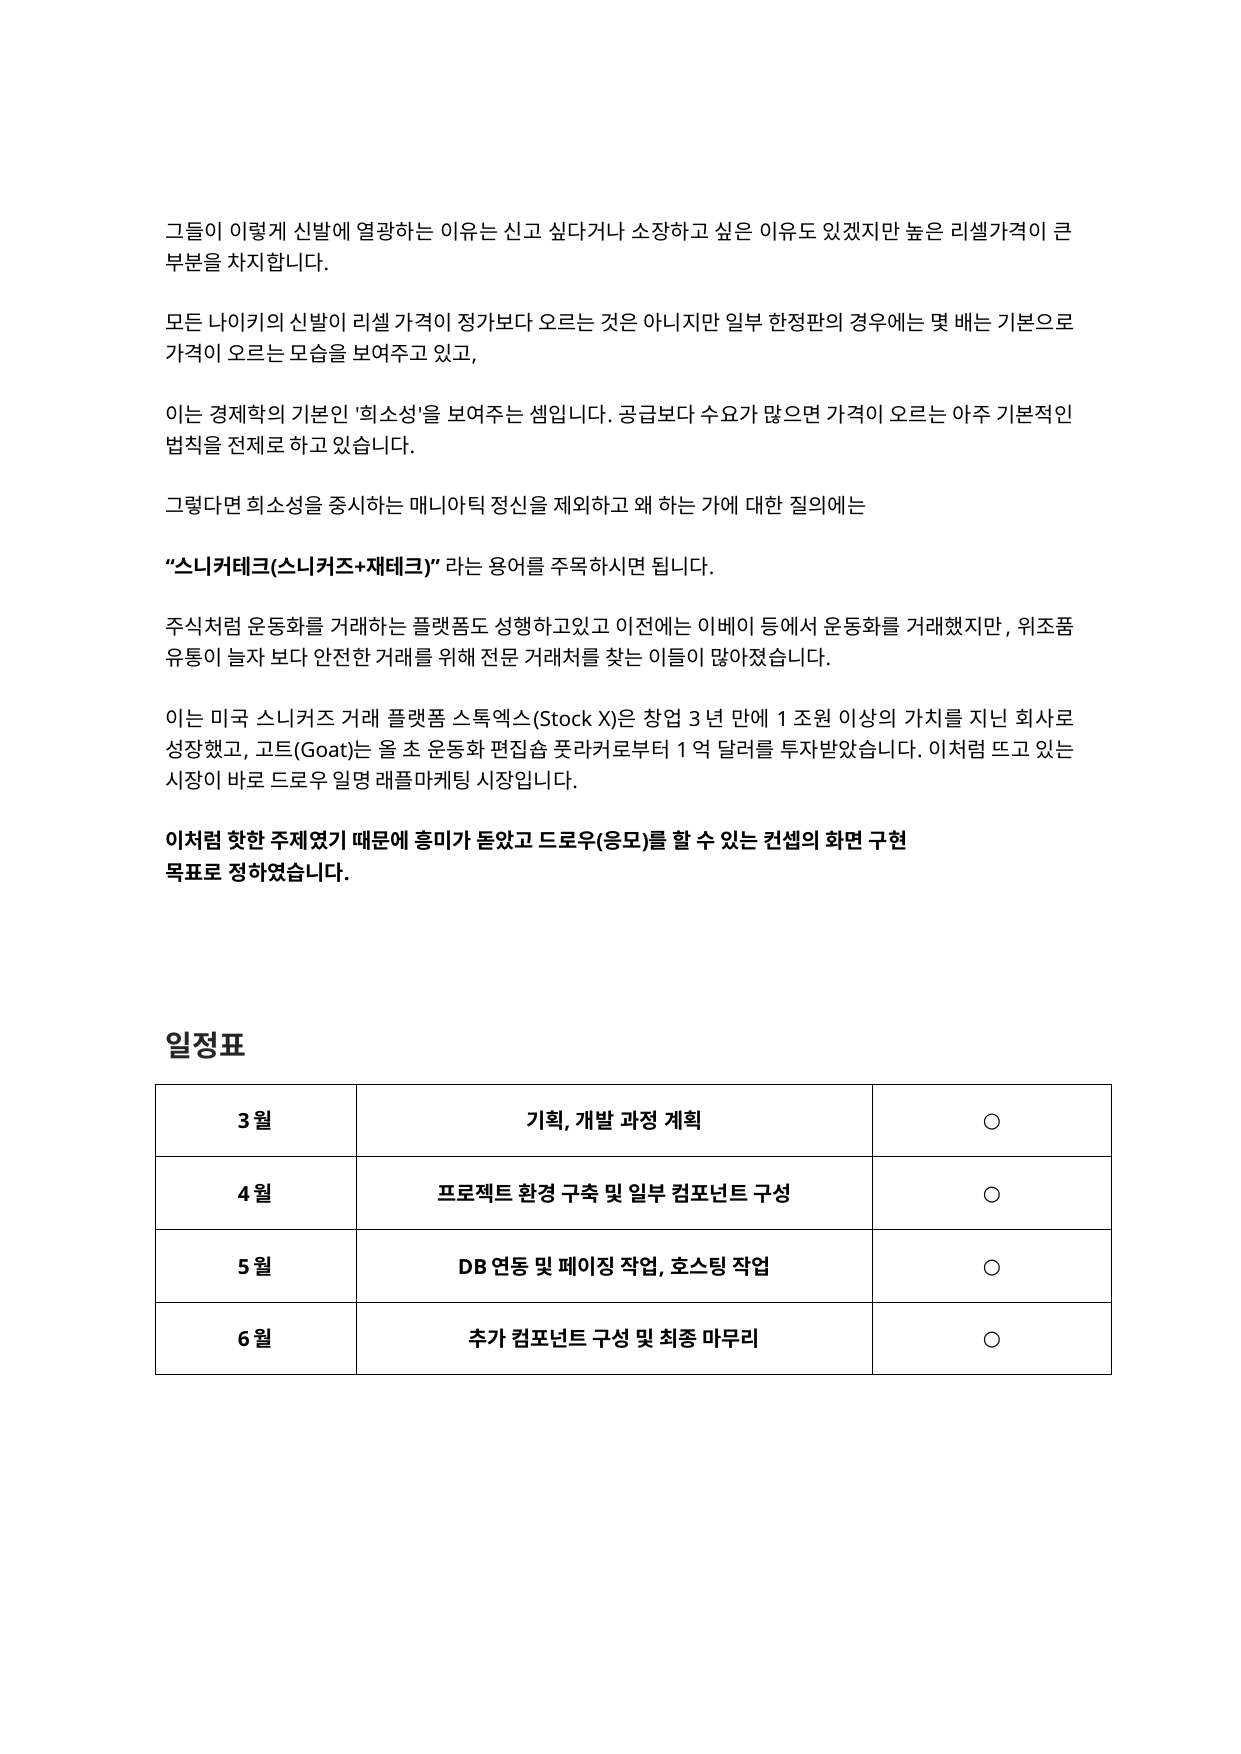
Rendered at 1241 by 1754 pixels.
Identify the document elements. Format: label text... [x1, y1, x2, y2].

table_cell ○ [873, 1303, 1111, 1374]
table_cell ○ [873, 1157, 1111, 1229]
text 목표로 정하였습니다. [165, 856, 1075, 886]
table_cell 추가 컴포넌트 구성 및 최종 마무리 [357, 1303, 872, 1374]
table_cell 4월 [156, 1157, 356, 1229]
text 주식처럼 운동화를 거래하는 플랫폼도 성행하고있고 이전에는 이베이 등에서 운동화를 거래했지만, 위조품 유통이 늘자 보다 안전한 거래를 위해 전문 거래처를 찾는 이들이 많아졌습니다. [165, 610, 1075, 672]
table_cell DB연동 및 페이징 작업, 호스팅 작업 [357, 1230, 872, 1301]
text 이는 경제학의 기본인 '희소성'을 보여주는 셈입니다. 공급보다 수요가 많으면 가격이 오르는 아주 기본적인 법칙을 전제로 하고 있습니다. [165, 398, 1075, 459]
table_cell 6월 [156, 1303, 356, 1374]
text 이는 미국 스니커즈 거래 플랫폼 스톡엑스(Stock X)은 창업 3년 만에 1조원 이상의 가치를 지닌 회사로 성장했고, 고트(Goat)는 올 초 운동화 편집숍 풋라커로부터 1억 달러를 투자받았습니다. 이처럼 뜨고 있는 시장이 바로 드로우 일명 래플마케팅 시장입니다. [165, 702, 1075, 794]
text 이처럼 핫한 주제였기 때문에 흥미가 돋았고 드로우(응모)를 할 수 있는 컨셉의 화면 구현 [165, 825, 1075, 855]
table_cell 프로젝트 환경 구축 및 일부 컴포넌트 구성 [357, 1157, 872, 1229]
table_header 기획, 개발 과정 계획 [357, 1085, 872, 1156]
table_cell ○ [873, 1230, 1111, 1301]
subtitle 일정표 [165, 1029, 1075, 1063]
table_header ○ [873, 1085, 1111, 1156]
text “스니커테크(스니커즈+재테크)” 라는 용어를 주목하시면 됩니다. [165, 550, 1075, 580]
text 모든 나이키의 신발이 리셀 가격이 정가보다 오르는 것은 아니지만 일부 한정판의 경우에는 몇 배는 기본으로 가격이 오르는 모습을 보여주고 있고, [165, 307, 1075, 368]
text 그렇다면 희소성을 중시하는 매니아틱 정신을 제외하고 왜 하는 가에 대한 질의에는 [165, 490, 1075, 520]
text 그들이 이렇게 신발에 열광하는 이유는 신고 싶다거나 소장하고 싶은 이유도 있겠지만 높은 리셀가격이 큰 부분을 차지합니다. [165, 215, 1075, 277]
table_header 3월 [156, 1085, 356, 1156]
table_cell 5월 [156, 1230, 356, 1301]
